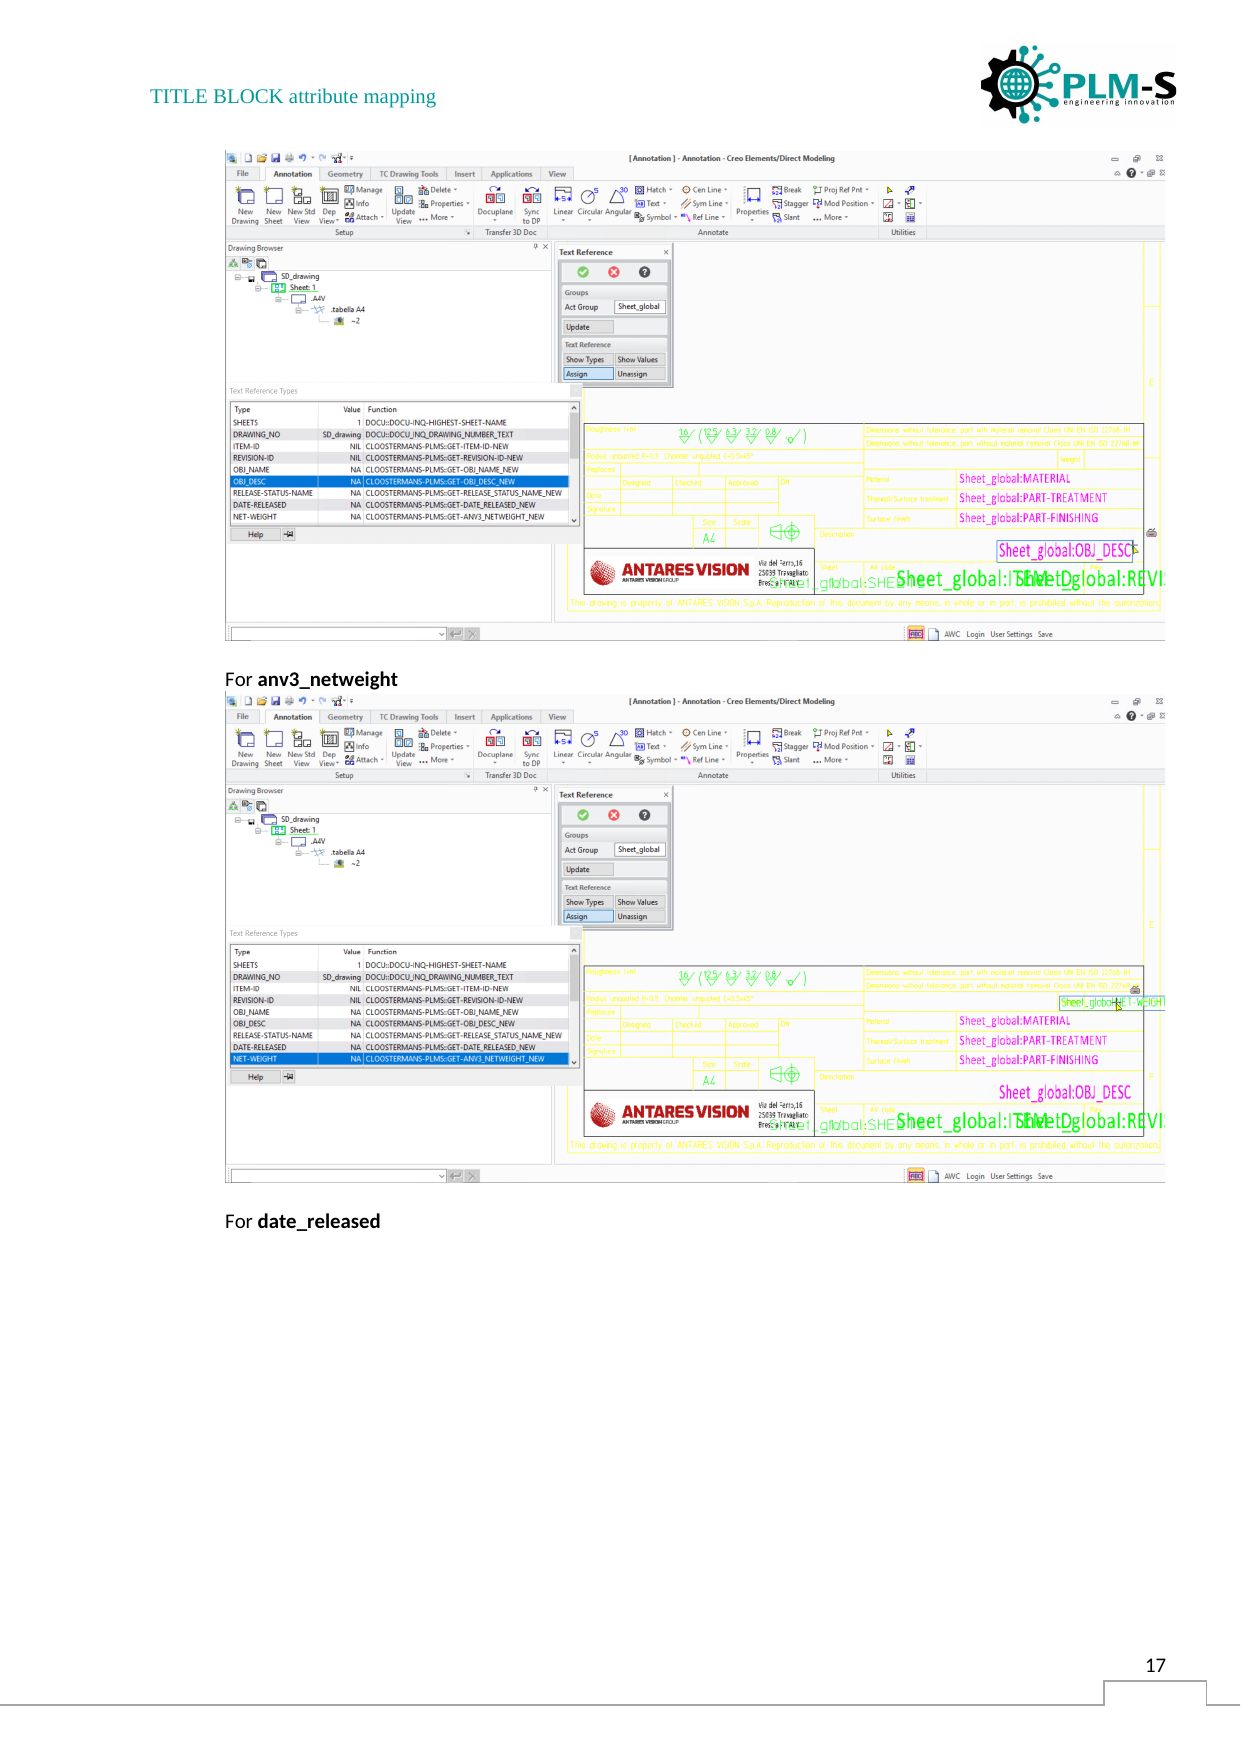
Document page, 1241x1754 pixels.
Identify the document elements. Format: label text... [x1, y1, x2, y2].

picture [980, 42, 1177, 127]
picture [225, 150, 1166, 641]
list For anv3_netweight [225, 666, 1090, 691]
picture [225, 691, 1166, 1183]
list For date_released [225, 1208, 1090, 1233]
